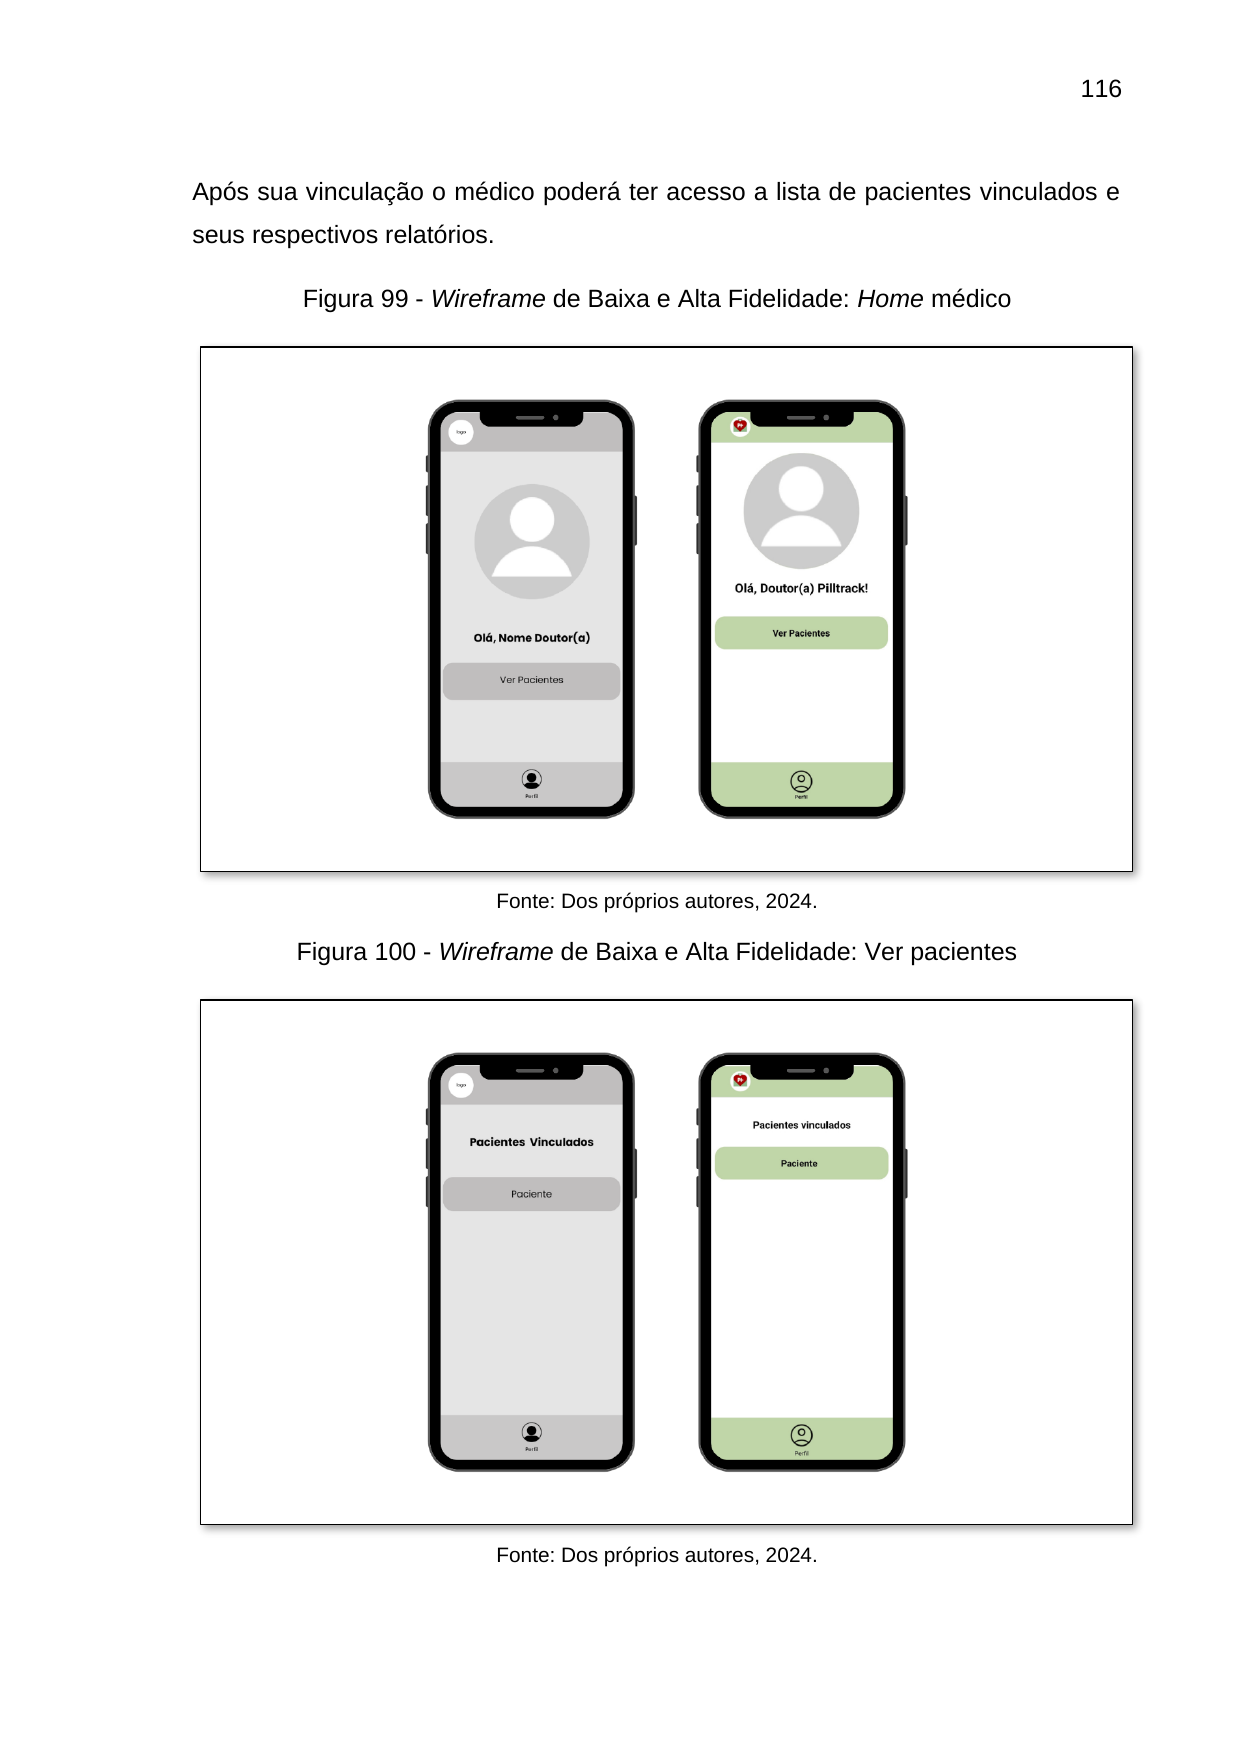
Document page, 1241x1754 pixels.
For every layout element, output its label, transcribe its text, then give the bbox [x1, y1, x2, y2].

text Figura 99 - Wireframe de Baixa e Alta Fidelidade: Home médico [192, 284, 1122, 313]
text Figura 100 - Wireframe de Baixa e Alta Fidelidade: Ver pacientes [192, 937, 1122, 966]
text Fonte: Dos próprios autores, 2024. [192, 889, 1122, 913]
text Após sua vinculação o médico poderá ter acesso a lista de pacientes vinculados e seus respectivos relatórios. [192, 177, 1122, 249]
picture [201, 1001, 1132, 1524]
picture [201, 348, 1132, 871]
text Fonte: Dos próprios autores, 2024. [192, 1542, 1122, 1566]
